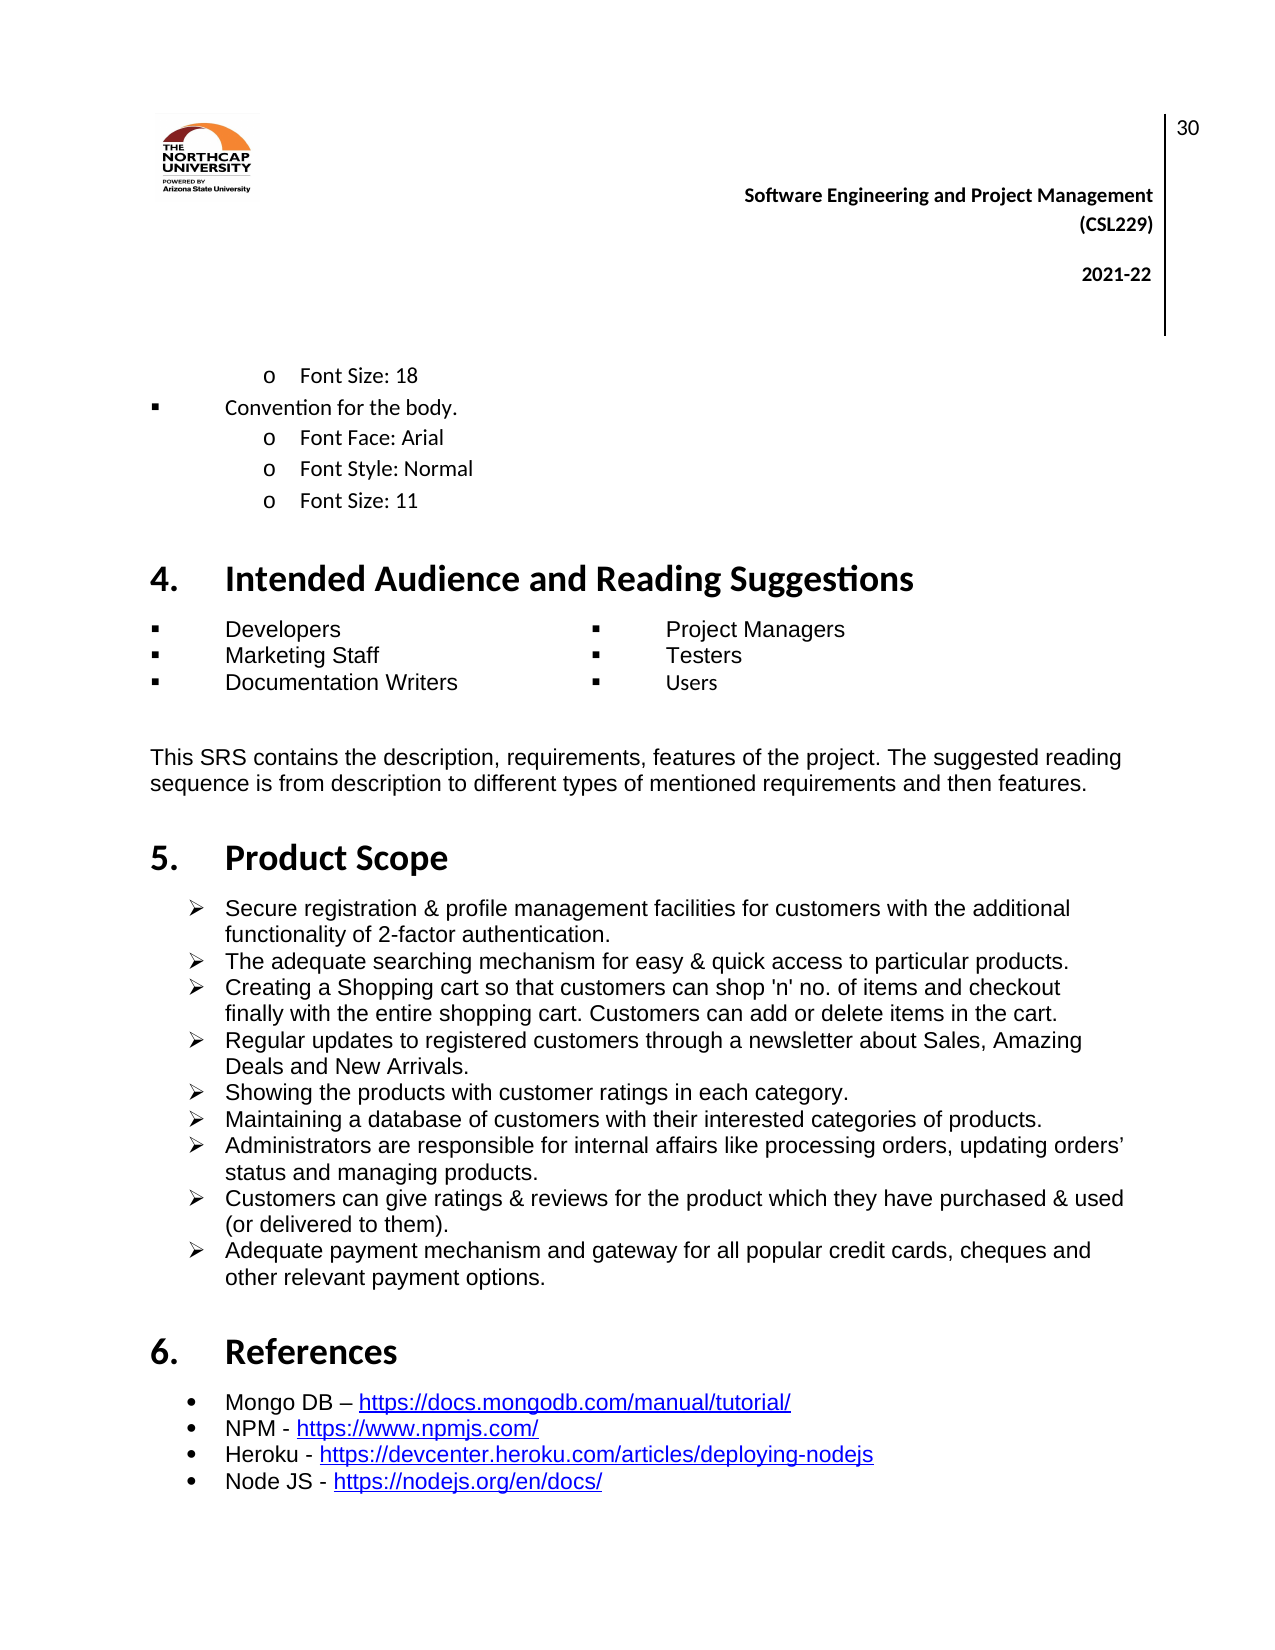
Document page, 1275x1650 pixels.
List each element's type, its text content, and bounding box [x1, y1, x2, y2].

list NPM - https://www.npmjs.com/ [187, 1415, 1125, 1441]
list Regular updates to registered customers through a newsletter about Sales, Amazing Deals and New Arrivals. [187, 1027, 1125, 1079]
list Font Size: 18 [262, 361, 1125, 390]
subtitle Intended Audience and Reading Suggestions [150, 555, 1125, 601]
list Font Face: Arial [262, 423, 1125, 452]
list Maintaining a database of customers with their interested categories of products. [187, 1106, 1125, 1132]
list Secure registration & profile management facilities for customers with the additional functionality of 2-factor authentication. [187, 895, 1125, 948]
list Customers can give ratings & reviews for the product which they have purchased & used (or delivered to them). [187, 1185, 1125, 1237]
list Showing the products with customer ratings in each category. [187, 1079, 1125, 1106]
list Convention for the body. [150, 393, 1125, 421]
list Font Style: Normal [262, 454, 1125, 483]
table_cell Marketing Staff [139, 642, 579, 668]
list Adequate payment mechanism and gateway for all popular credit cards, cheques and other relevant payment options. [187, 1237, 1125, 1290]
subtitle References [150, 1328, 1125, 1373]
table_cell Users [579, 669, 1004, 696]
list Mongo DB – https://docs.mongodb.com/manual/tutorial/ [187, 1389, 1125, 1415]
list Node JS - https://nodejs.org/en/docs/ [187, 1468, 1125, 1494]
table_header Project Managers [579, 616, 1004, 642]
list Administrators are responsible for internal affairs like processing orders, updating orders’ status and managing products. [187, 1132, 1125, 1185]
picture [155, 113, 260, 202]
list The adequate searching mechanism for easy & quick access to particular products. [187, 948, 1125, 974]
list Font Size: 11 [262, 486, 1125, 515]
table_cell Documentation Writers [139, 669, 579, 696]
list Creating a Shopping cart so that customers can shop 'n' no. of items and checkout finally with the entire shopping cart. Customers can add or delete items in the cart. [187, 974, 1125, 1027]
subtitle Product Scope [150, 834, 1125, 880]
table_cell Testers [579, 642, 1004, 668]
text This SRS contains the description, requirements, features of the project. The suggested reading sequence is from description to different types of mentioned requirements and then features. [150, 744, 1125, 796]
table_header Developers [139, 616, 579, 642]
list Heroku - https://devcenter.heroku.com/articles/deploying-nodejs [187, 1441, 1125, 1468]
